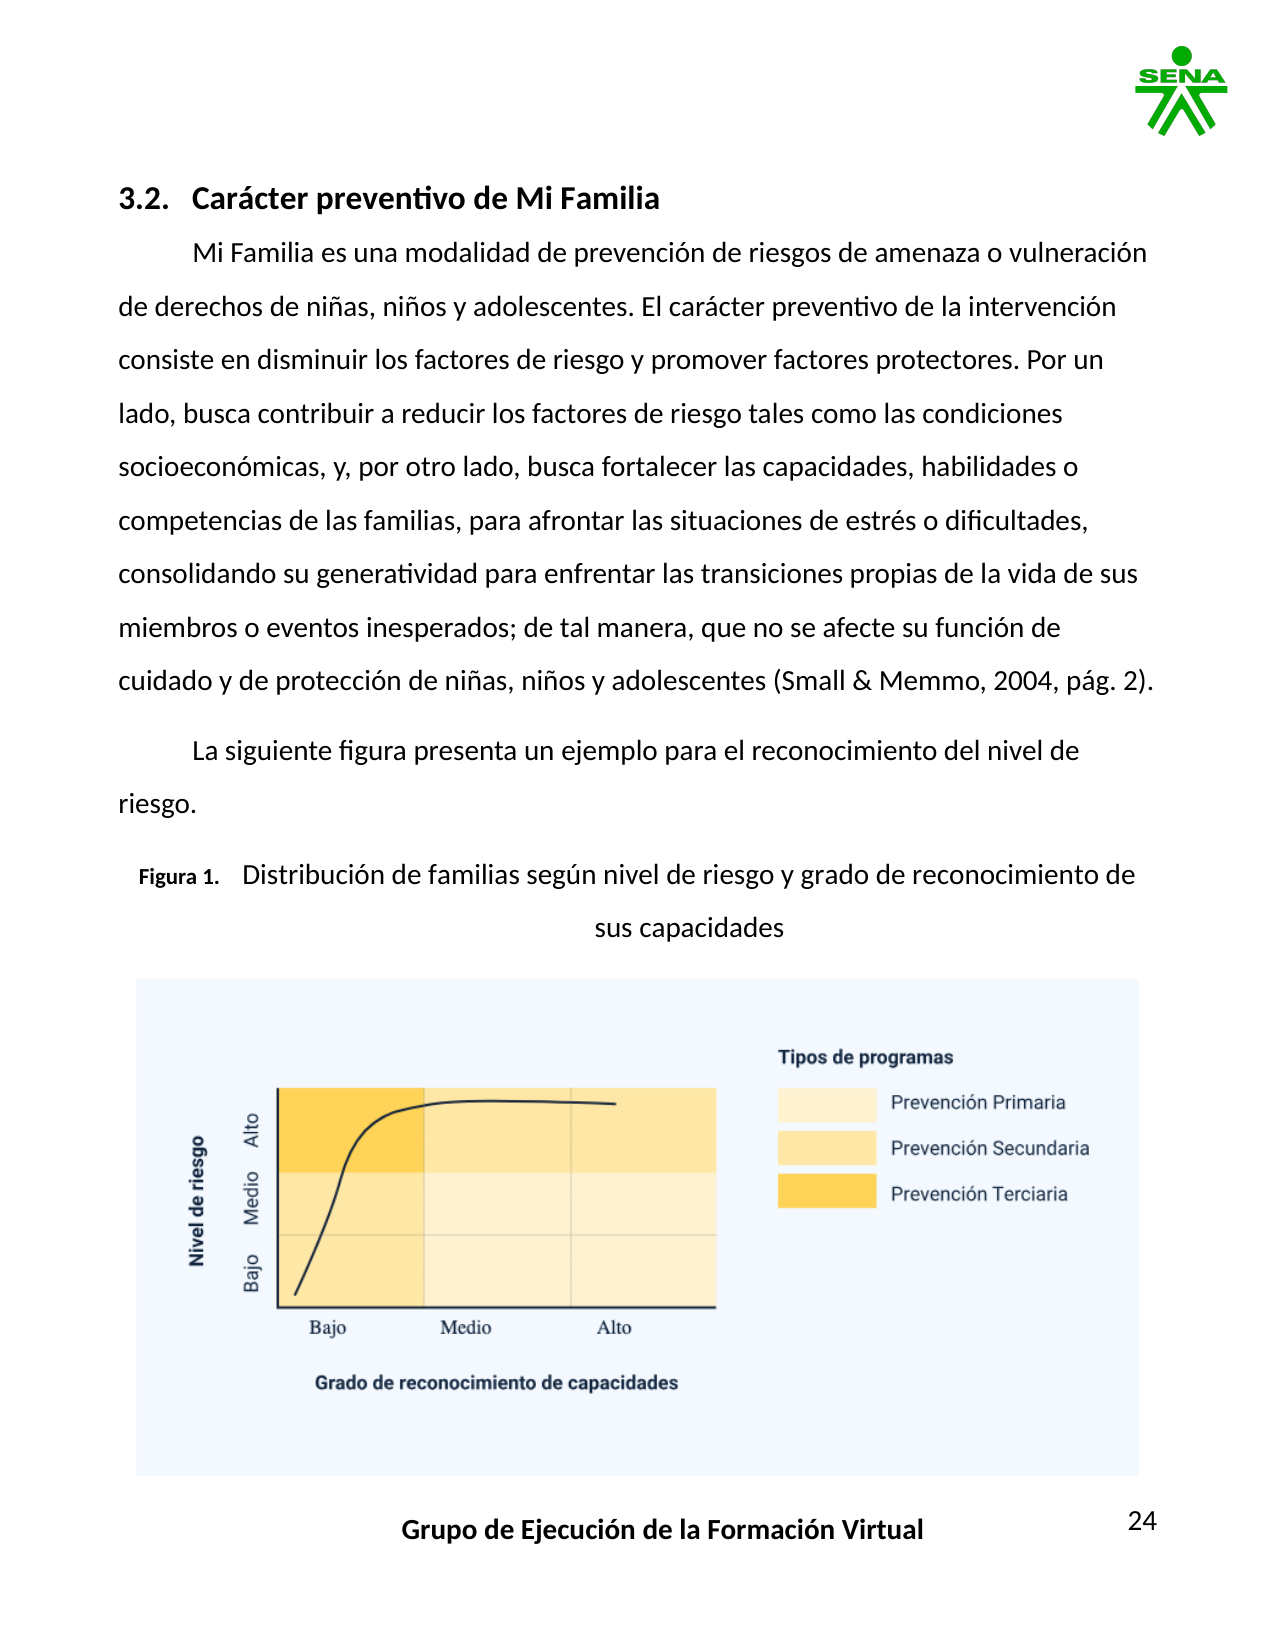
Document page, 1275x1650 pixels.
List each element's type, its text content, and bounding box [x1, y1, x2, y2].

picture [1135, 46, 1228, 136]
text Mi Familia es una modalidad de prevención de riesgos de amenaza o vulneración de derechos de niñas, niños y adolescentes. El carácter preventivo de la intervención consiste en disminuir los factores de riesgo y promover factores protectores. Por un lado, busca contribuir a reducir los factores de riesgo tales como las condiciones socioeconómicas, y, por otro lado, busca fortalecer las capacidades, habilidades o competencias de las familias, para afrontar las situaciones de estrés o dificultades, consolidando su generatividad para enfrentar las transiciones propias de la vida de sus miembros o eventos inesperados; de tal manera, que no se afecte su función de cuidado y de protección de niñas, niños y adolescentes (Small & Memmo, 2004, pág. 2). [118, 234, 1157, 698]
subtitle Carácter preventivo de Mi Familia [118, 177, 1157, 218]
text La siguiente figura presenta un ejemplo para el reconocimiento del nivel de riesgo. [118, 732, 1157, 821]
text Distribución de familias según nivel de riesgo y grado de reconocimiento de sus capacidades [118, 856, 1157, 945]
picture [136, 979, 1139, 1476]
